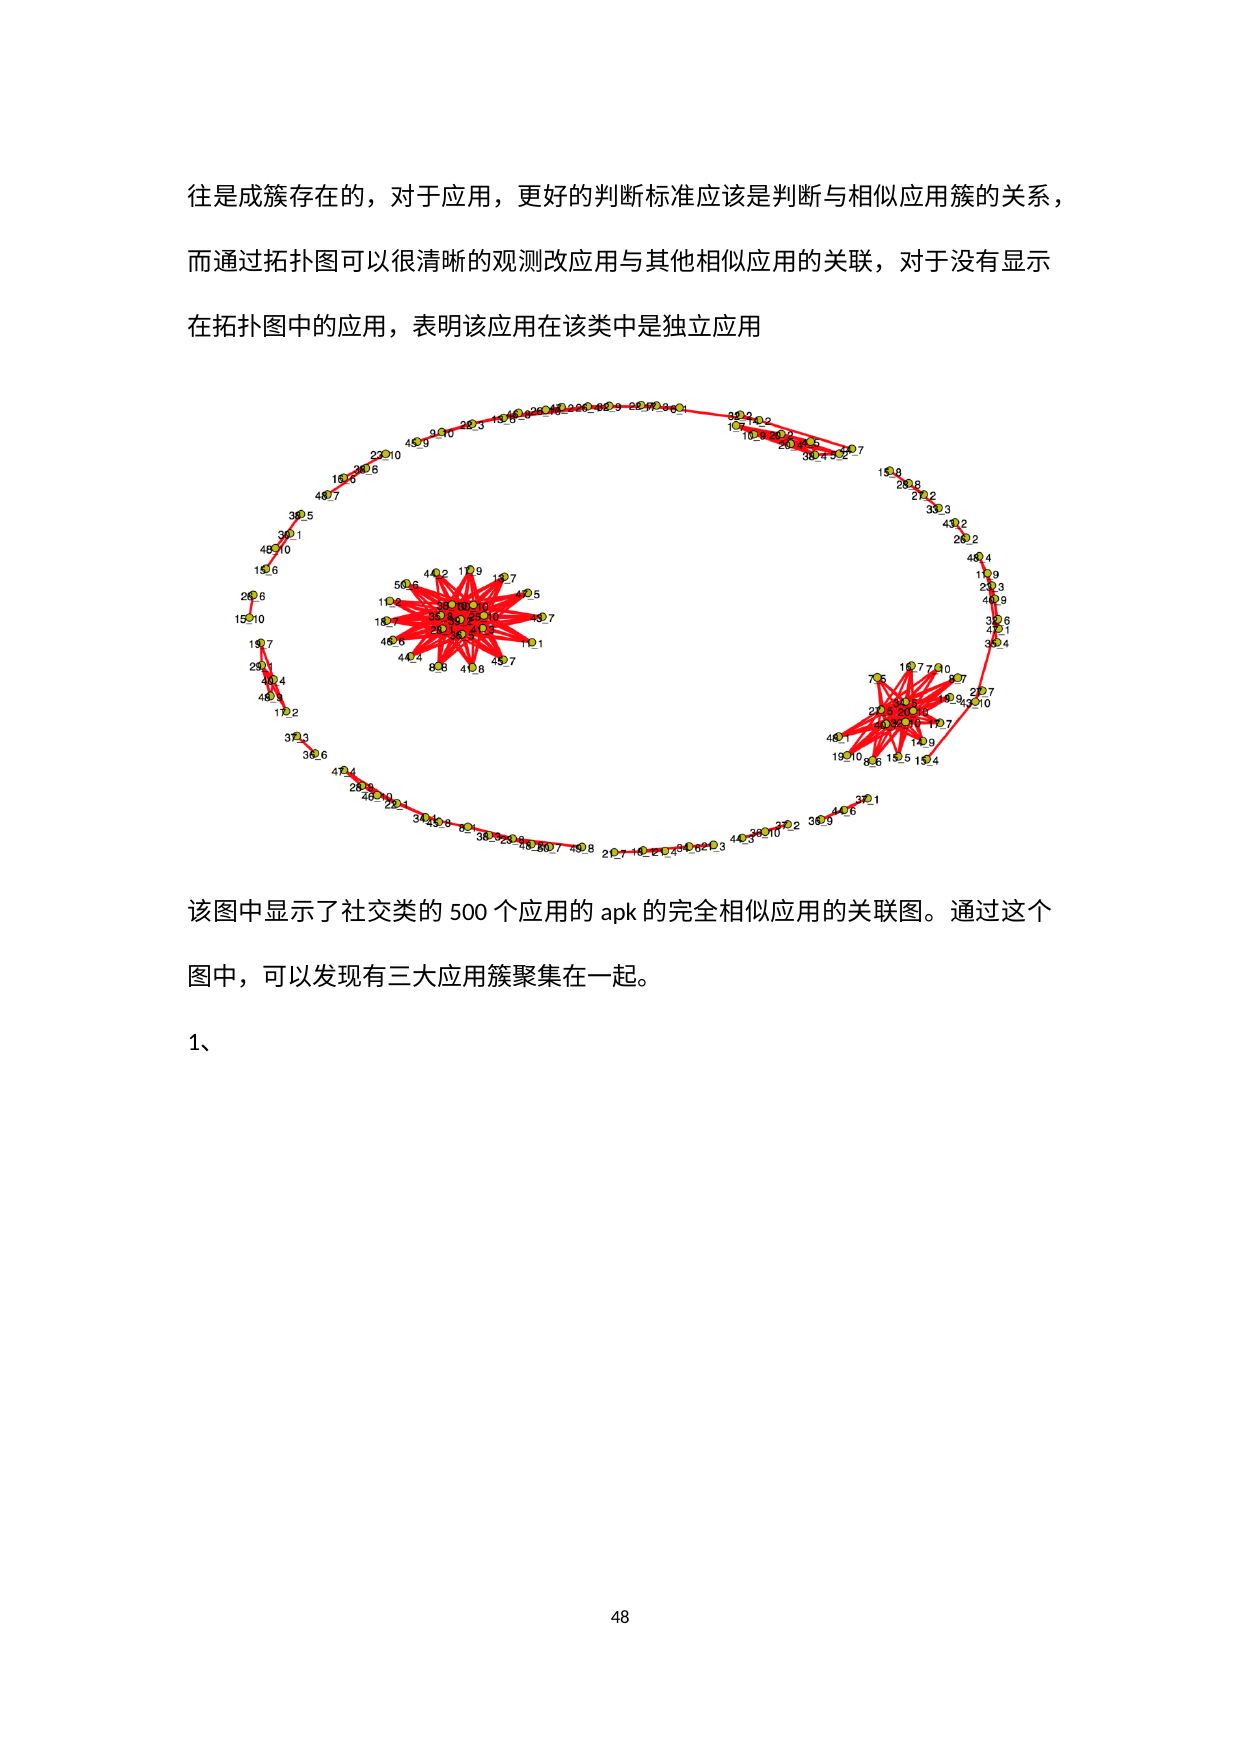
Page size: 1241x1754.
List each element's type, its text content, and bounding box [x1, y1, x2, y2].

text 该图中显示了社交类的500个应用的apk的完全相似应用的关联图。通过这个图中，可以发现有三大应用簇聚集在一起。 [187, 877, 1053, 1007]
picture [187, 357, 1053, 875]
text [187, 162, 1053, 357]
text 1、 [187, 1007, 1053, 1072]
